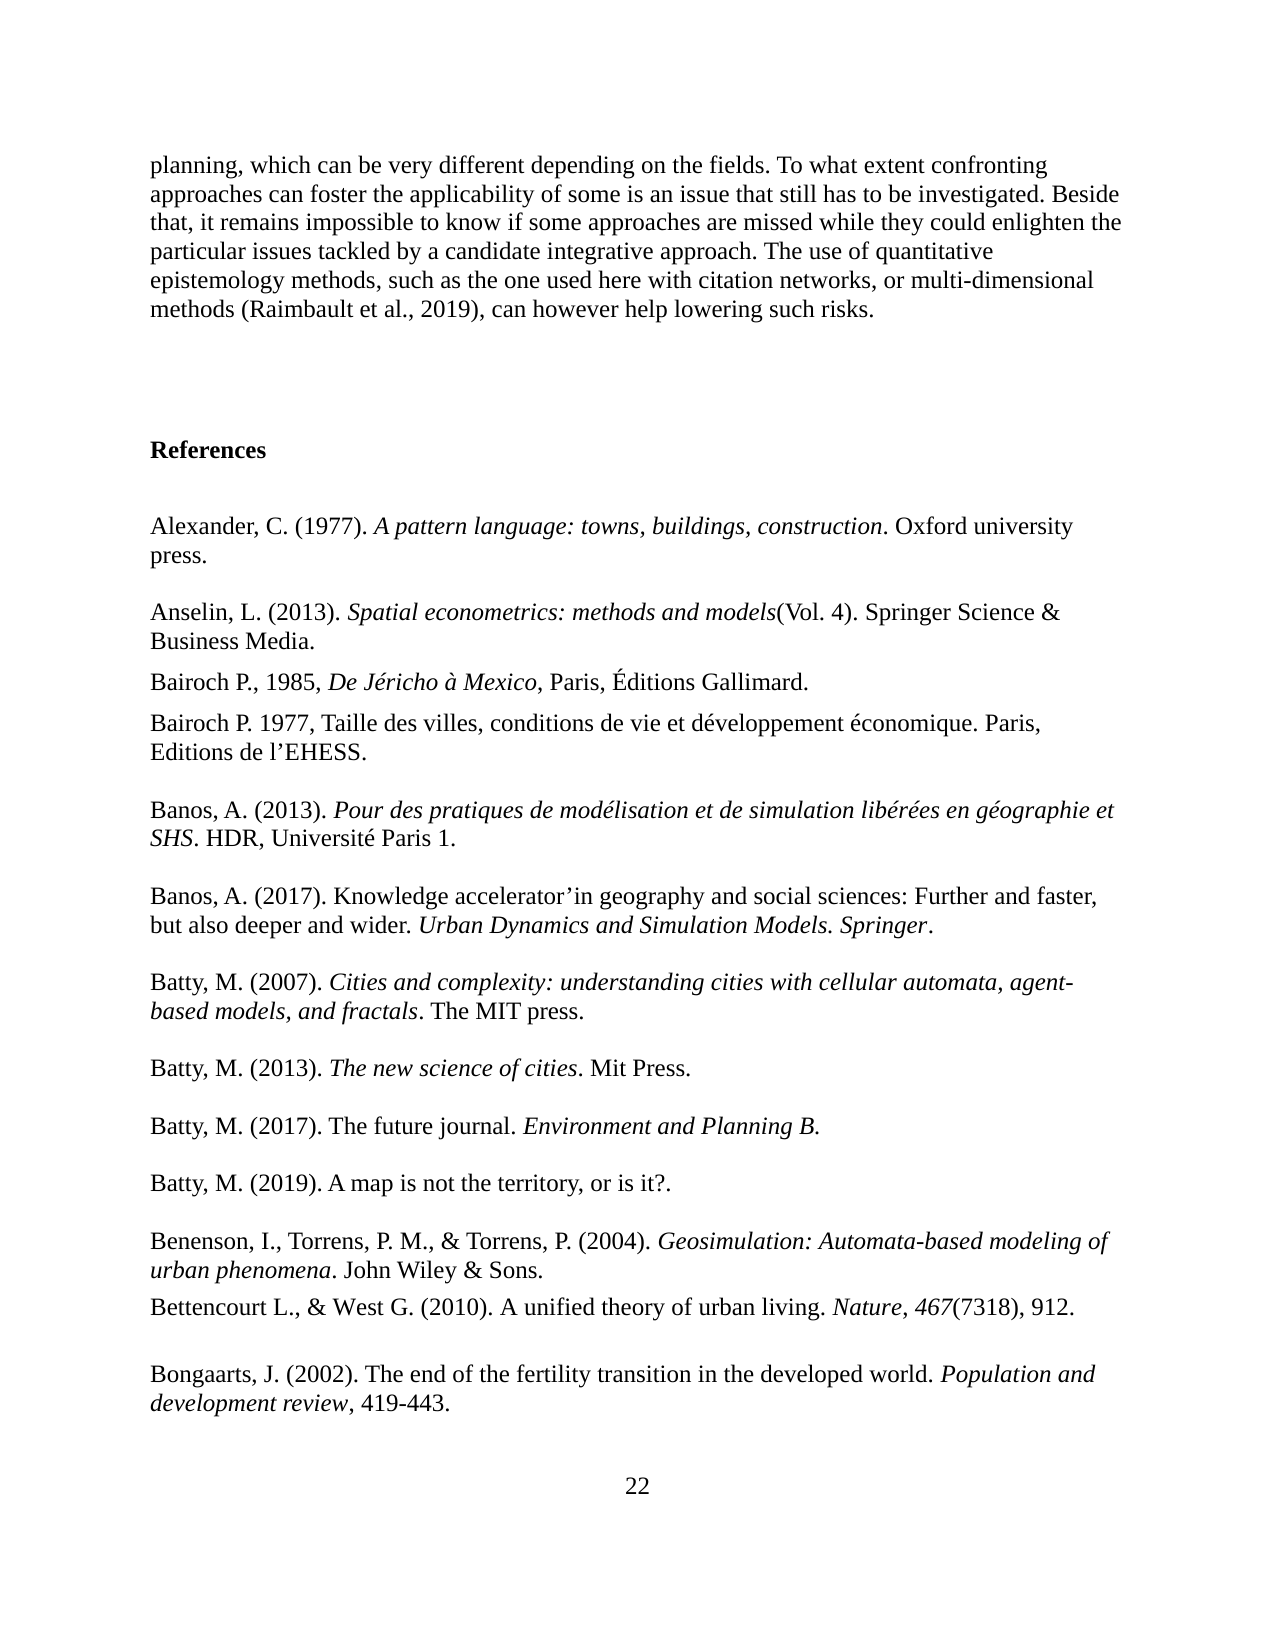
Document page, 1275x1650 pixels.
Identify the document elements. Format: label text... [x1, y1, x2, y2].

text Anselin, L. (2013). Spatial econometrics: methods and models(Vol. 4). Springer Science & Business Media. [150, 597, 1125, 655]
text Banos, A. (2013). Pour des pratiques de modélisation et de simulation libérées en géographie et SHS. HDR, Université Paris 1. [150, 795, 1125, 852]
text Benenson, I., Torrens, P. M., & Torrens, P. (2004). Geosimulation: Automata-based modeling of urban phenomena. John Wiley & Sons. [150, 1226, 1125, 1283]
text Bettencourt L., & West G. (2010). A unified theory of urban living. Nature, 467(7318), 912. [150, 1292, 1125, 1321]
text Batty, M. (2007). Cities and complexity: understanding cities with cellular automata, agent-based models, and fractals. The MIT press. [150, 967, 1125, 1025]
text Bongaarts, J. (2002). The end of the fertility transition in the developed world. Population and development review, 419-443. [150, 1359, 1125, 1416]
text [150, 150, 1125, 351]
text Batty, M. (2019). A map is not the territory, or is it?. [150, 1168, 1125, 1197]
text Bairoch P. 1977, Taille des villes, conditions de vie et développement économique. Paris, Editions de l’EHESS. [150, 708, 1125, 766]
text Alexander, C. (1977). A pattern language: towns, buildings, construction. Oxford university press. [150, 511, 1125, 568]
text Batty, M. (2013). The new science of cities. Mit Press. [150, 1053, 1125, 1082]
text Banos, A. (2017). Knowledge accelerator’in geography and social sciences: Further and faster, but also deeper and wider. Urban Dynamics and Simulation Models. Springer. [150, 881, 1125, 938]
text Batty, M. (2017). The future journal. Environment and Planning B. [150, 1111, 1125, 1140]
text Bairoch P., 1985, De Jéricho à Mexico, Paris, Éditions Gallimard. [150, 667, 1125, 696]
list References [150, 436, 1125, 464]
